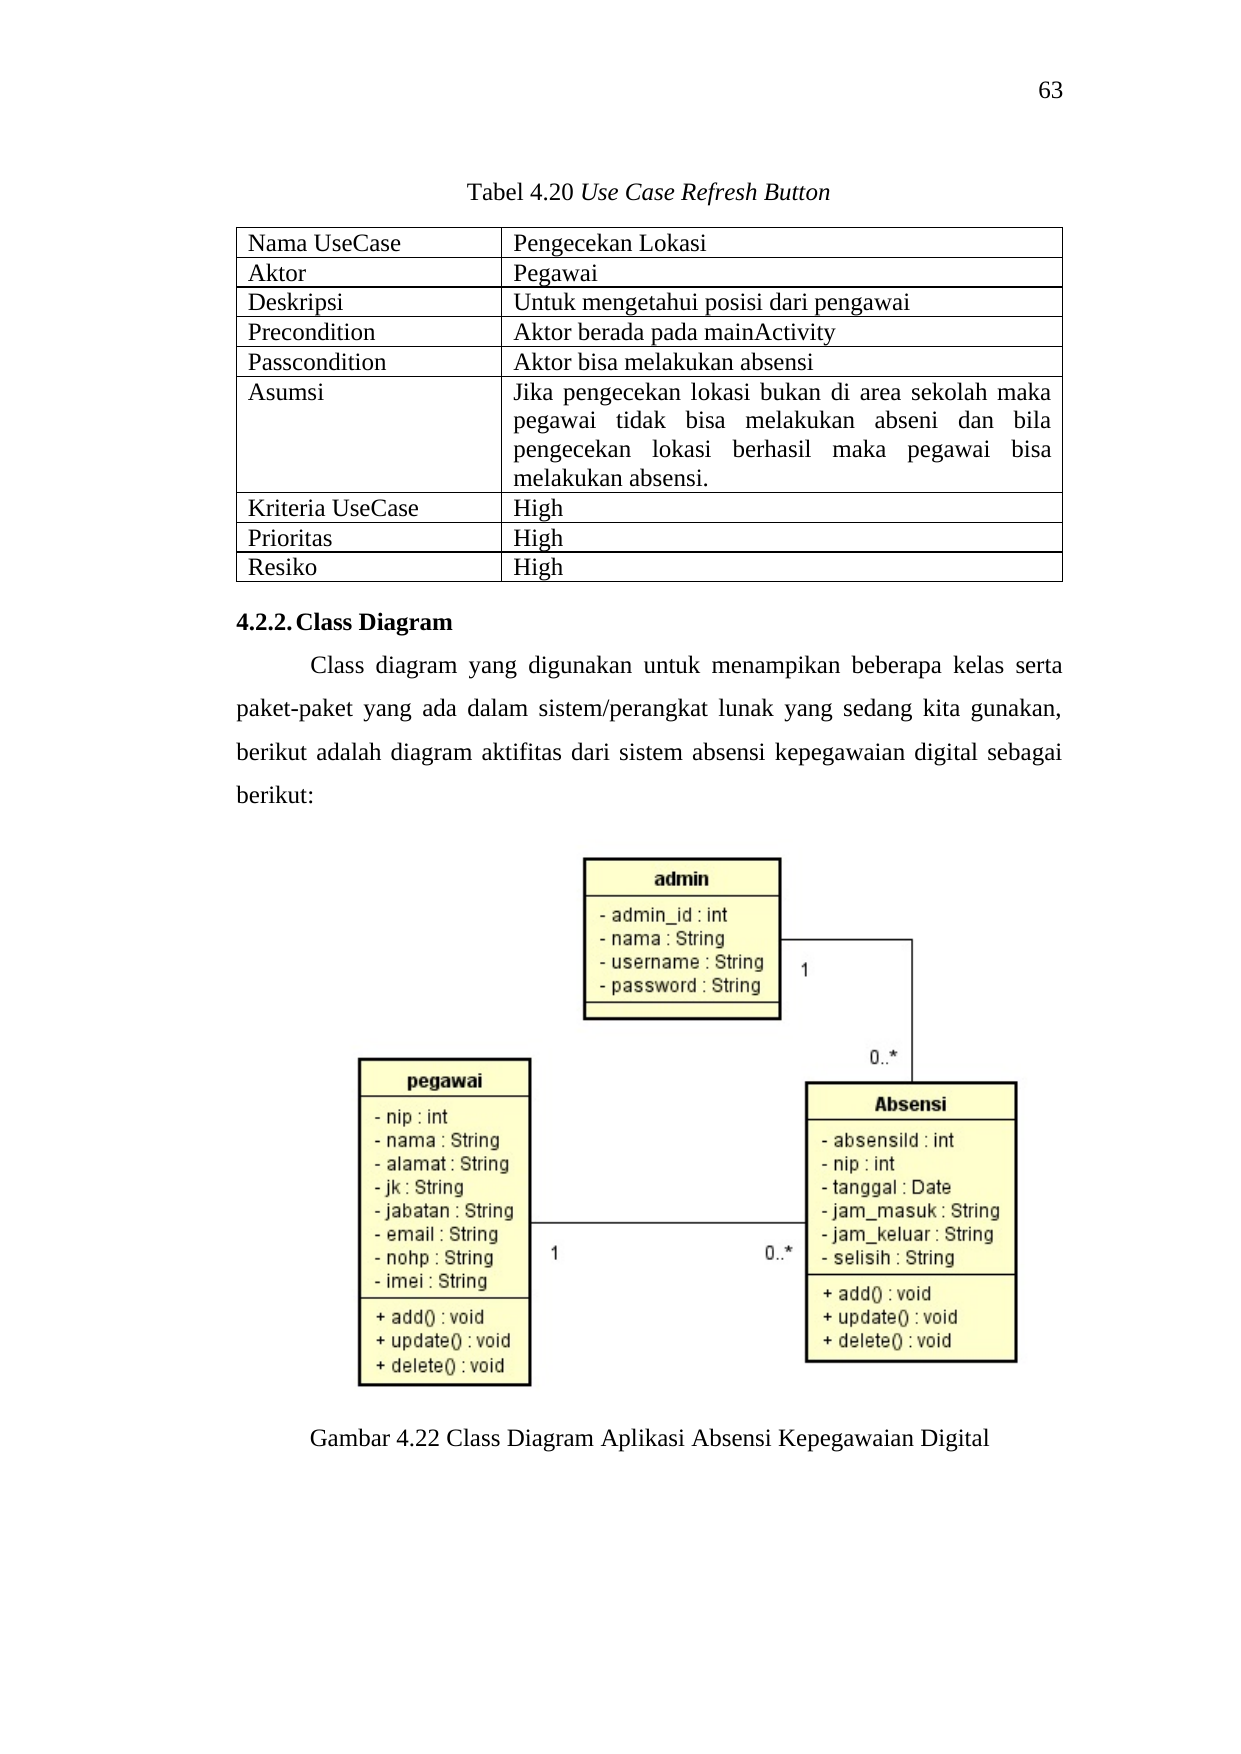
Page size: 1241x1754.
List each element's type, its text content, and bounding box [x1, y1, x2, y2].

table_cell Aktor berada pada mainActivity [502, 317, 1062, 346]
table_cell Aktor bisa melakukan absensi [502, 347, 1062, 376]
table_cell High [502, 553, 1062, 581]
table_cell Asumsi [237, 377, 501, 492]
table_cell Passcondition [237, 347, 501, 376]
picture [327, 839, 1046, 1407]
table_cell High [502, 523, 1062, 551]
table_cell Kriteria UseCase [237, 493, 501, 522]
table_cell Deskripsi [237, 288, 501, 316]
table_cell Untuk mengetahui posisi dari pengawai [502, 288, 1062, 316]
subtitle Class Diagram [236, 607, 1063, 636]
table_header Nama UseCase [237, 228, 501, 257]
text Gambar 4.3 Class Diagram Aplikasi Absensi Kepegawaian Digital [236, 1423, 1063, 1452]
table_cell Aktor [237, 258, 501, 286]
table_cell Resiko [237, 553, 501, 581]
table_cell Prioritas [237, 523, 501, 551]
text Tabel 4.15 Use Case Refresh Button [236, 177, 1063, 206]
table_cell High [502, 493, 1062, 522]
table_cell Precondition [237, 317, 501, 346]
text Class diagram yang digunakan untuk menampikan beberapa kelas serta paket-paket yang ada dalam sistem/perangkat lunak yang sedang kita gunakan, berikut adalah diagram aktifitas dari sistem absensi kepegawaian digital sebagai berikut: [236, 650, 1063, 808]
table_cell Pegawai [502, 258, 1062, 286]
table_header Pengecekan Lokasi [502, 228, 1062, 257]
table_cell Jika pengecekan lokasi bukan di area sekolah maka pegawai tidak bisa melakukan abseni dan bila pengecekan lokasi berhasil maka pegawai bisa melakukan absensi. [502, 377, 1062, 492]
